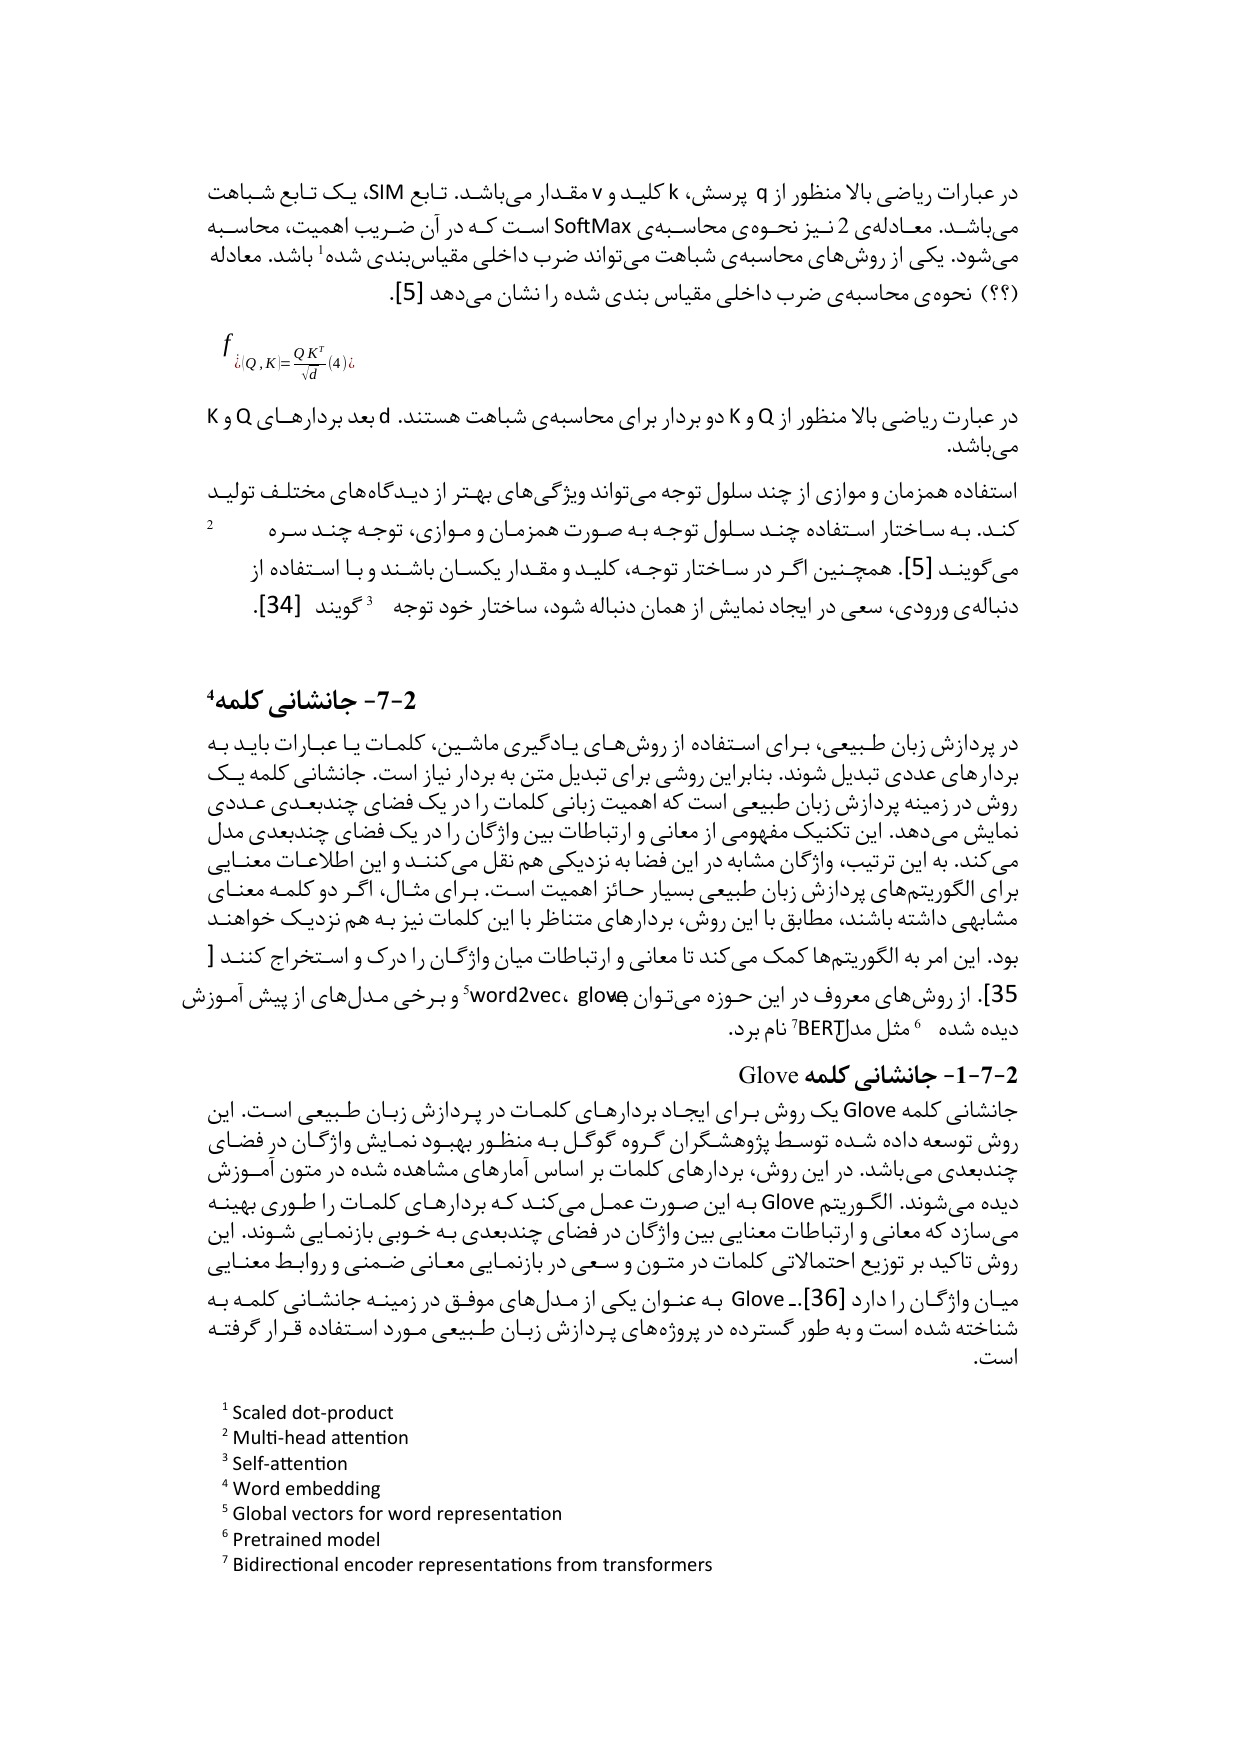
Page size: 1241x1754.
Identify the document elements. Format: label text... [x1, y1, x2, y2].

subtitle 1-7-2- جانشانی کلمه Glove [207, 1064, 1018, 1093]
text جانشانی کلمه Glove یک روش برای ایجاد بردارهای کلمات در پردازش زبان طبیعی است. این روش توسعه داده شده توسط پژوهشگران گروه گوگل به منظور بهبود نمایش واژگان در فضای چندبعدی می‌باشد. در این روش، بردارهای کلمات بر اساس آمارهای مشاهده شده در متون آموزش دیده می‌شوند. الگوریتم Glove به این صورت عمل می‌کند که بردارهای کلمات را طوری بهینه می‌سازد که معانی و ارتباطات معنایی بین واژگان در فضای چندبعدی به خوبی بازنمایی شوند. این روش تاکید بر توزیع احتمالاتی کلمات در متون و سعی در بازنمایی معانی ضمنی و روابط معنایی میان واژگان را دارد [36]. Glove به عنوان یکی از مدل‌های موفق در زمینه جانشانی کلمه به شناخته شده است و به طور گسترده در پروژه‌های پردازش زبان طبیعی مورد استفاده قرار گرفته است. [207, 1096, 1018, 1374]
text در عبارت ریاضی بالا منظور از Q و K دو بردار برای محاسبه‌ی شباهت هستند. d بعد بردار‌های Q و K می‌باشد. [207, 401, 1018, 462]
subtitle 7-2- جانشانی کلمه [207, 689, 1018, 720]
text در پردازش زبان طبیعی، برای استفاده از روش‌های یادگیری ماشین، کلمات یا عبارات باید به بردار‌های عددی تبدیل شوند. بنابراین روشی برای تبدیل متن به بردار نیاز است. جانشانی کلمه یک روش در زمینه پردازش زبان طبیعی است که اهمیت زبانی کلمات را در یک فضای چندبعدی عددی نمایش می‌دهد. این تکنیک مفهومی از معانی و ارتباطات بین واژگان را در یک فضای چندبعدی مدل می‌کند. به این ترتیب، واژگان مشابه در این فضا به نزدیکی هم نقل می‌کنند و این اطلاعات معنایی برای الگوریتم‌های پردازش زبان طبیعی بسیار حائز اهمیت است. برای مثال، اگر دو کلمه معنای مشابهی داشته باشند، مطابق با این روش، بردارهای متناظر با این کلمات نیز به هم نزدیک خواهند بود. این امر به الگوریتم‌ها کمک می‌کند تا معانی و ارتباطات میان واژگان را درک و استخراج کنند [35]. از روش‌های معروف در این حوزه می‌توان به word2vec، glove‌ و برخی مدل‌های از پیش آموزش دیده شده مثل مدل BERT‌ نام برد. [207, 733, 1018, 1045]
text در عبارات ریاضی بالا منظور از q پرسش، k کلید و v مقدار می‌باشد. تابع SIM، یک تابع شباهت می‌باشد. معادله‌ی 2 نیز نحوه‌ی محاسبه‌ی SoftMax است که در آن ضریب اهمیت، محاسبه می‌شود. یکی از روش‌های محاسبه‌ی شباهت می‌تواند ضرب داخلی مقیاس‌بندی شده باشد. معادله (؟؟) نحوه‌ی محاسبه‌‌ی ضرب داخلی مقیاس‌ بندی شده را نشان می‌دهد [5]. [207, 177, 1018, 310]
text استفاده همزمان و موازی از چند سلول توجه می‌تواند ویژگی‌های بهتر از دیدگاه‌های مختلف تولید کند. به ساختار استفاده چند سلول توجه به صورت همزمان و موازی، توجه چند سره می‌گویند [5]. همچنین اگر در ساختار توجه، کلید و مقدار یکسان باشند و با استفاده از دنباله‌ی ورودی، سعی در ایجاد نمایش از همان دنباله شود، ساختار خود توجه گویند [34]. [207, 481, 1018, 622]
